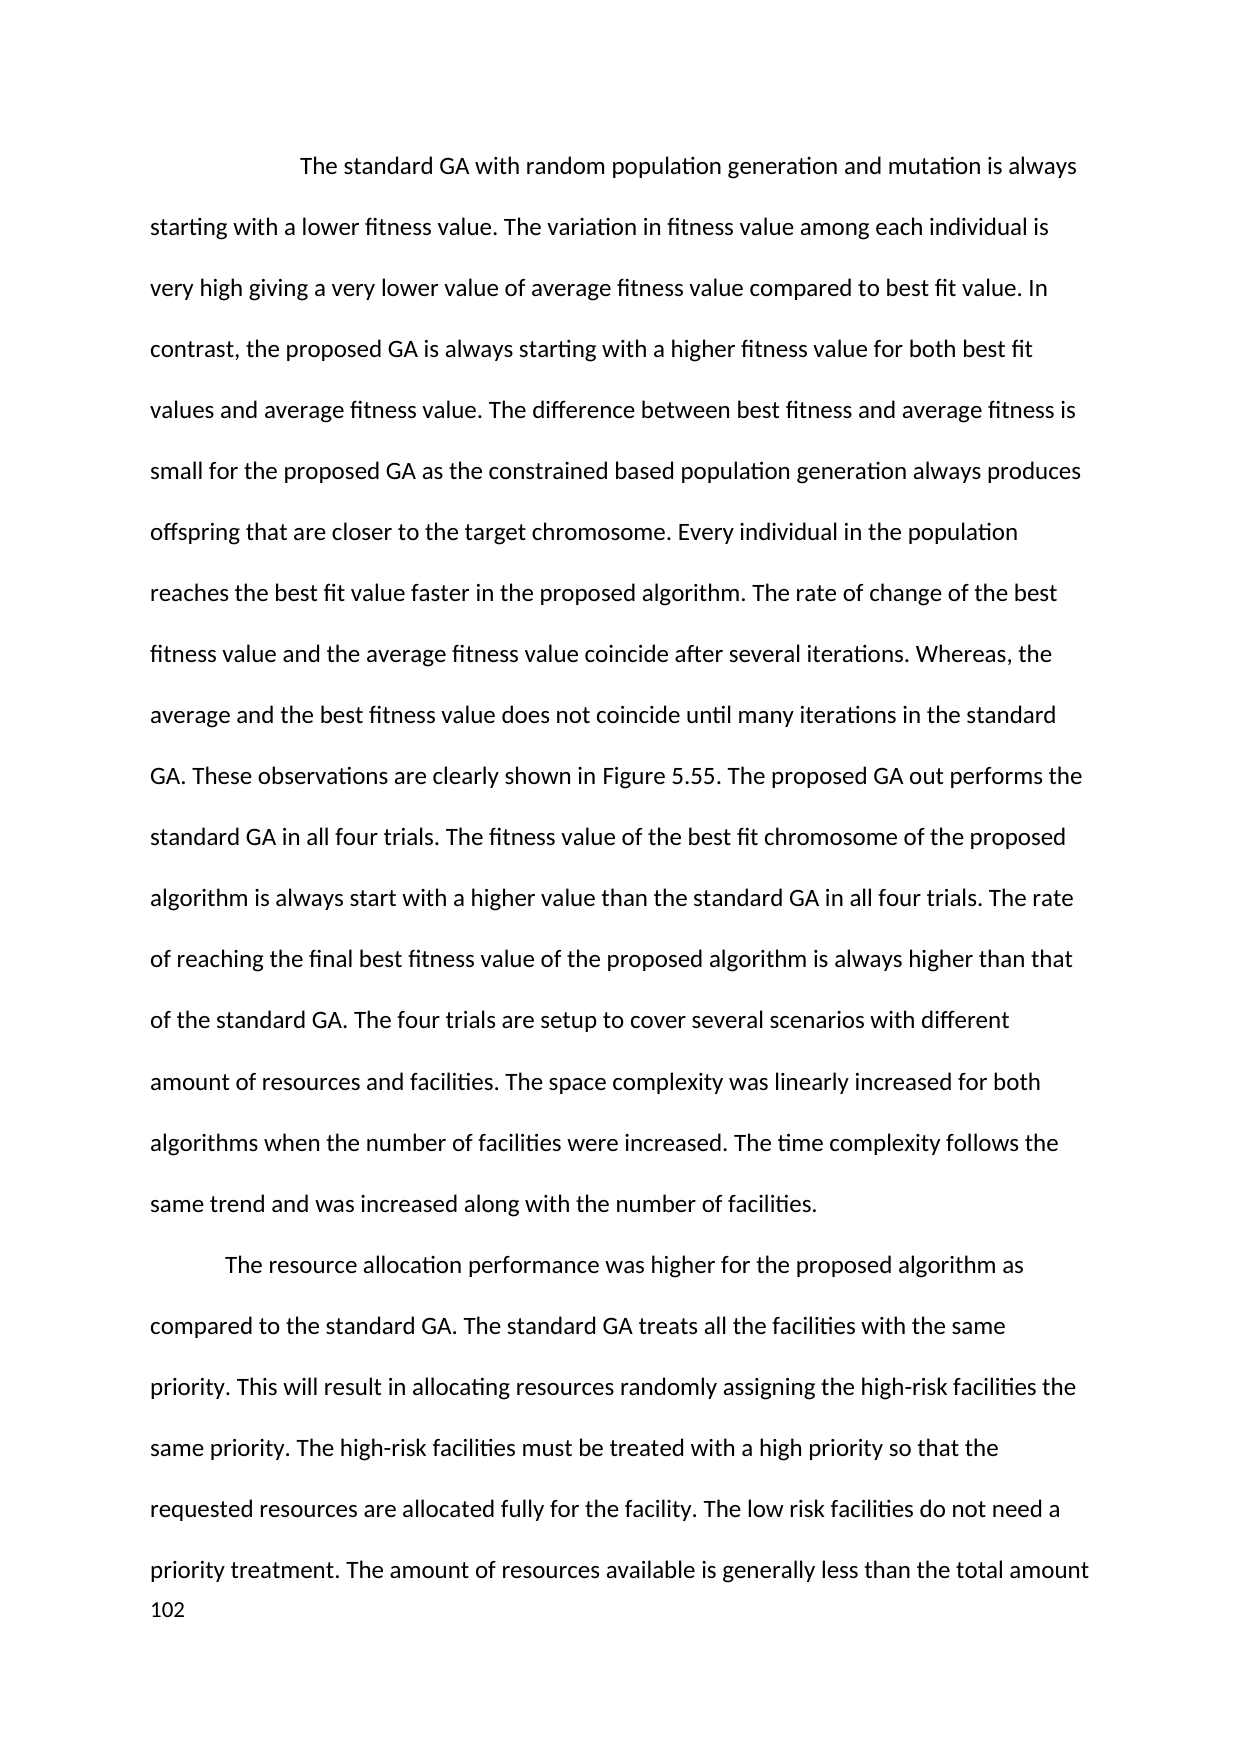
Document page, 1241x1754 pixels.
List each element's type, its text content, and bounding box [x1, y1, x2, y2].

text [150, 1249, 1090, 1584]
